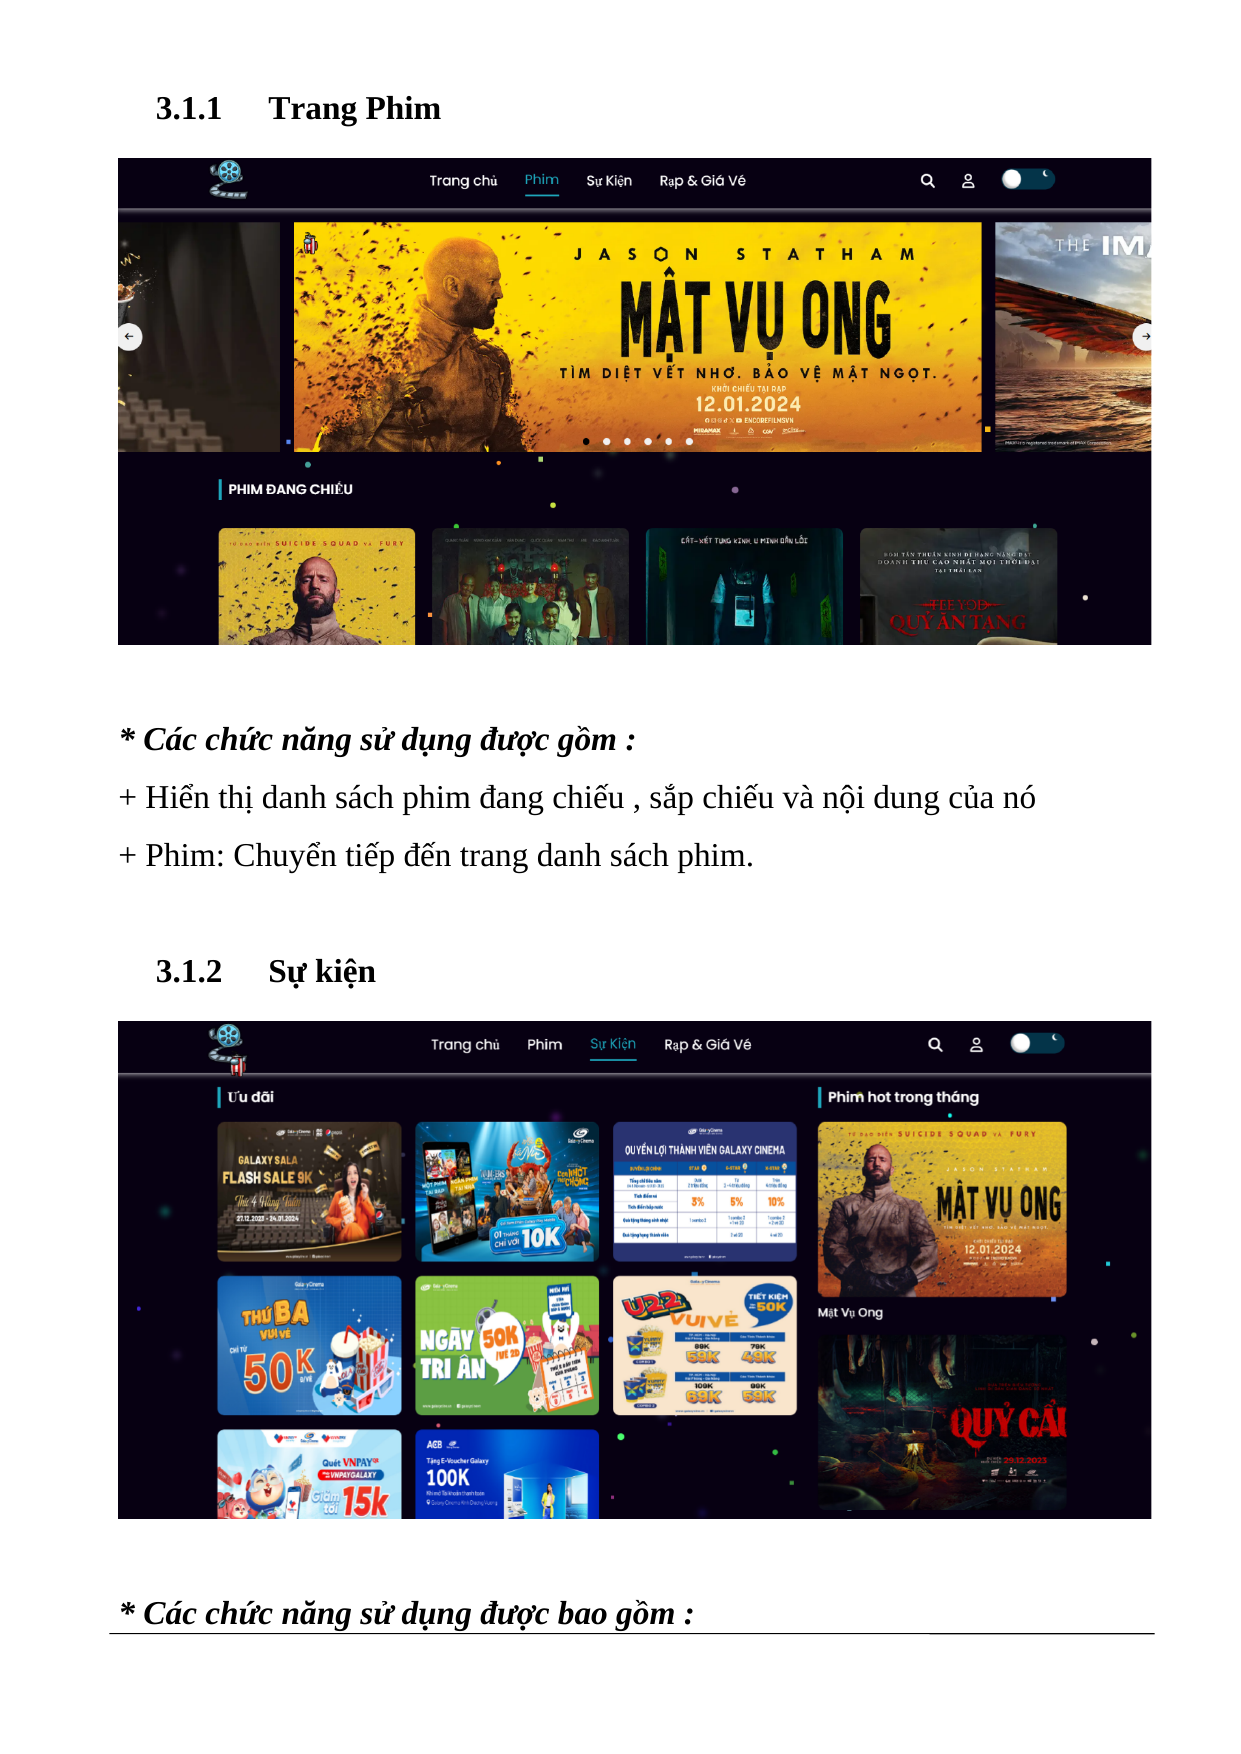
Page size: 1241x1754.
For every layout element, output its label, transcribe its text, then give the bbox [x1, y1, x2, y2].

text + Phim: Chuyển tiếp đến trang danh sách phim. [118, 835, 1152, 873]
subtitle Trang Phim [156, 89, 1152, 127]
text * Các chức năng sử dụng được bao gồm : [118, 1593, 1152, 1631]
text * Các chức năng sử dụng được gồm : [118, 719, 1152, 757]
picture [118, 158, 1152, 645]
text + Hiển thị danh sách phim đang chiếu , sắp chiếu và nội dung của nó [118, 777, 1152, 815]
picture [118, 1021, 1152, 1519]
subtitle Sự kiện [156, 951, 1152, 989]
